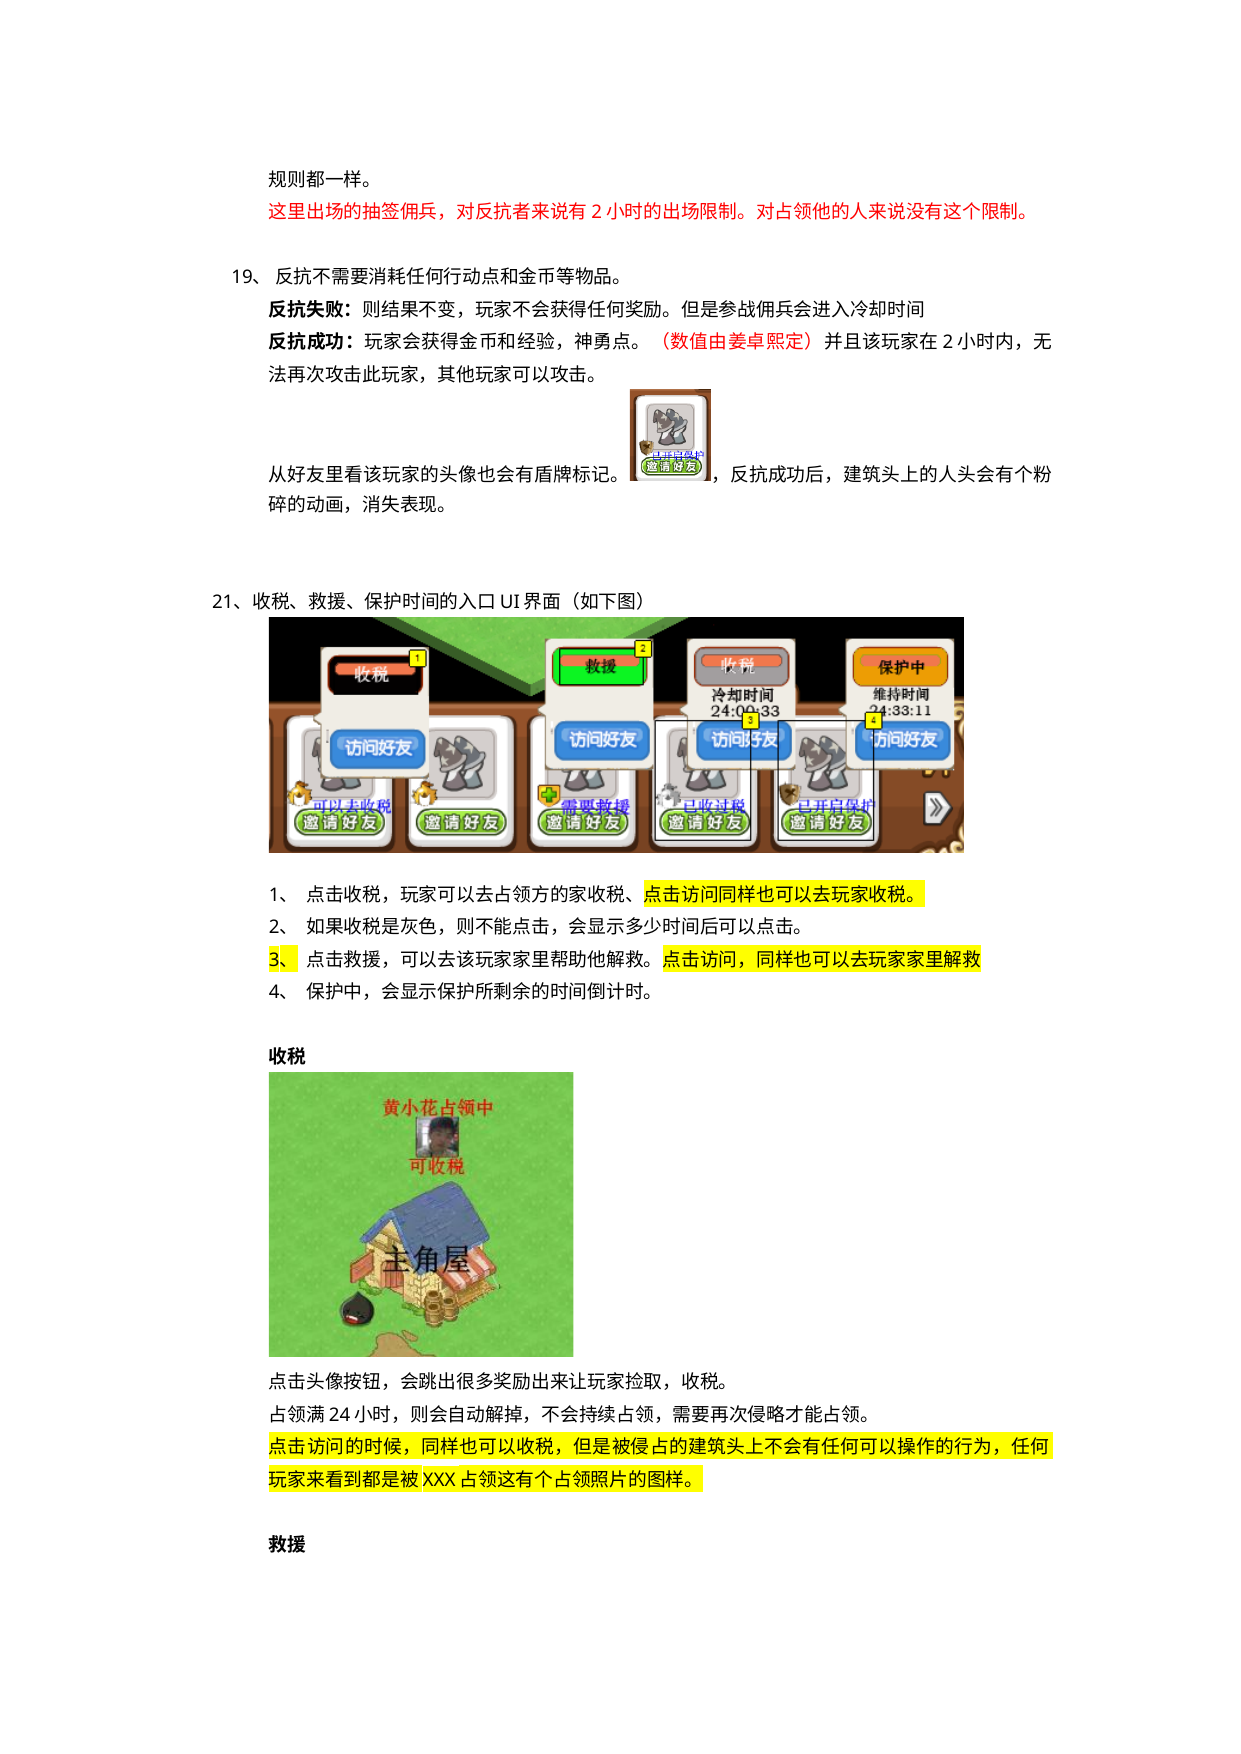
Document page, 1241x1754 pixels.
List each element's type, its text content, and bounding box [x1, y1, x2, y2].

list 这里出场的抽签佣兵，对反抗者来说有2小时的出场限制。对占领他的人来说没有这个限制。 [269, 194, 1053, 227]
list 反抗不需要消耗任何行动点和金币等物品。 [231, 259, 1053, 292]
text 21、收税、救援、保护时间的入口UI界面（如下图） [187, 584, 1053, 617]
list 点击收税，玩家可以去占领方的家收税、点击访问同样也可以去玩家收税。 [269, 877, 1053, 909]
text 收税 [269, 1039, 1053, 1072]
list 保护中，会显示保护所剩余的时间倒计时。 [269, 974, 1053, 1007]
list 如果收税是灰色，则不能点击，会显示多少时间后可以点击。 [269, 909, 1053, 942]
text 占领满24小时，则会自动解掉，不会持续占领，需要再次侵略才能占领。 [269, 1397, 1053, 1429]
text 救援 [269, 1527, 1053, 1559]
list 规则都一样。 [269, 162, 1053, 194]
list 反抗成功：玩家会获得金币和经验，神勇点。（数值由姜卓熙定）并且该玩家在2小时内，无法再次攻击此玩家，其他玩家可以攻击。 [269, 324, 1053, 389]
text 点击访问的时候，同样也可以收税，但是被侵占的建筑头上不会有任何可以操作的行为，任何玩家来看到都是被XXX占领这有个占领照片的图样。 [269, 1459, 1053, 1494]
list 点击救援，可以去该玩家家里帮助他解救。点击访问，同样也可以去玩家家里解救 [269, 942, 1053, 974]
text 点击头像按钮，会跳出很多奖励出来让玩家捡取，收税。 [269, 1364, 1053, 1397]
picture [268, 617, 964, 853]
picture [268, 1072, 574, 1357]
picture [629, 389, 711, 481]
list 反抗失败：则结果不变，玩家不会获得任何奖励。但是参战佣兵会进入冷却时间 [269, 292, 1053, 324]
list 从好友里看该玩家的头像也会有盾牌标记。，反抗成功后，建筑头上的人头会有个粉碎的动画，消失表现。 [269, 389, 1053, 519]
